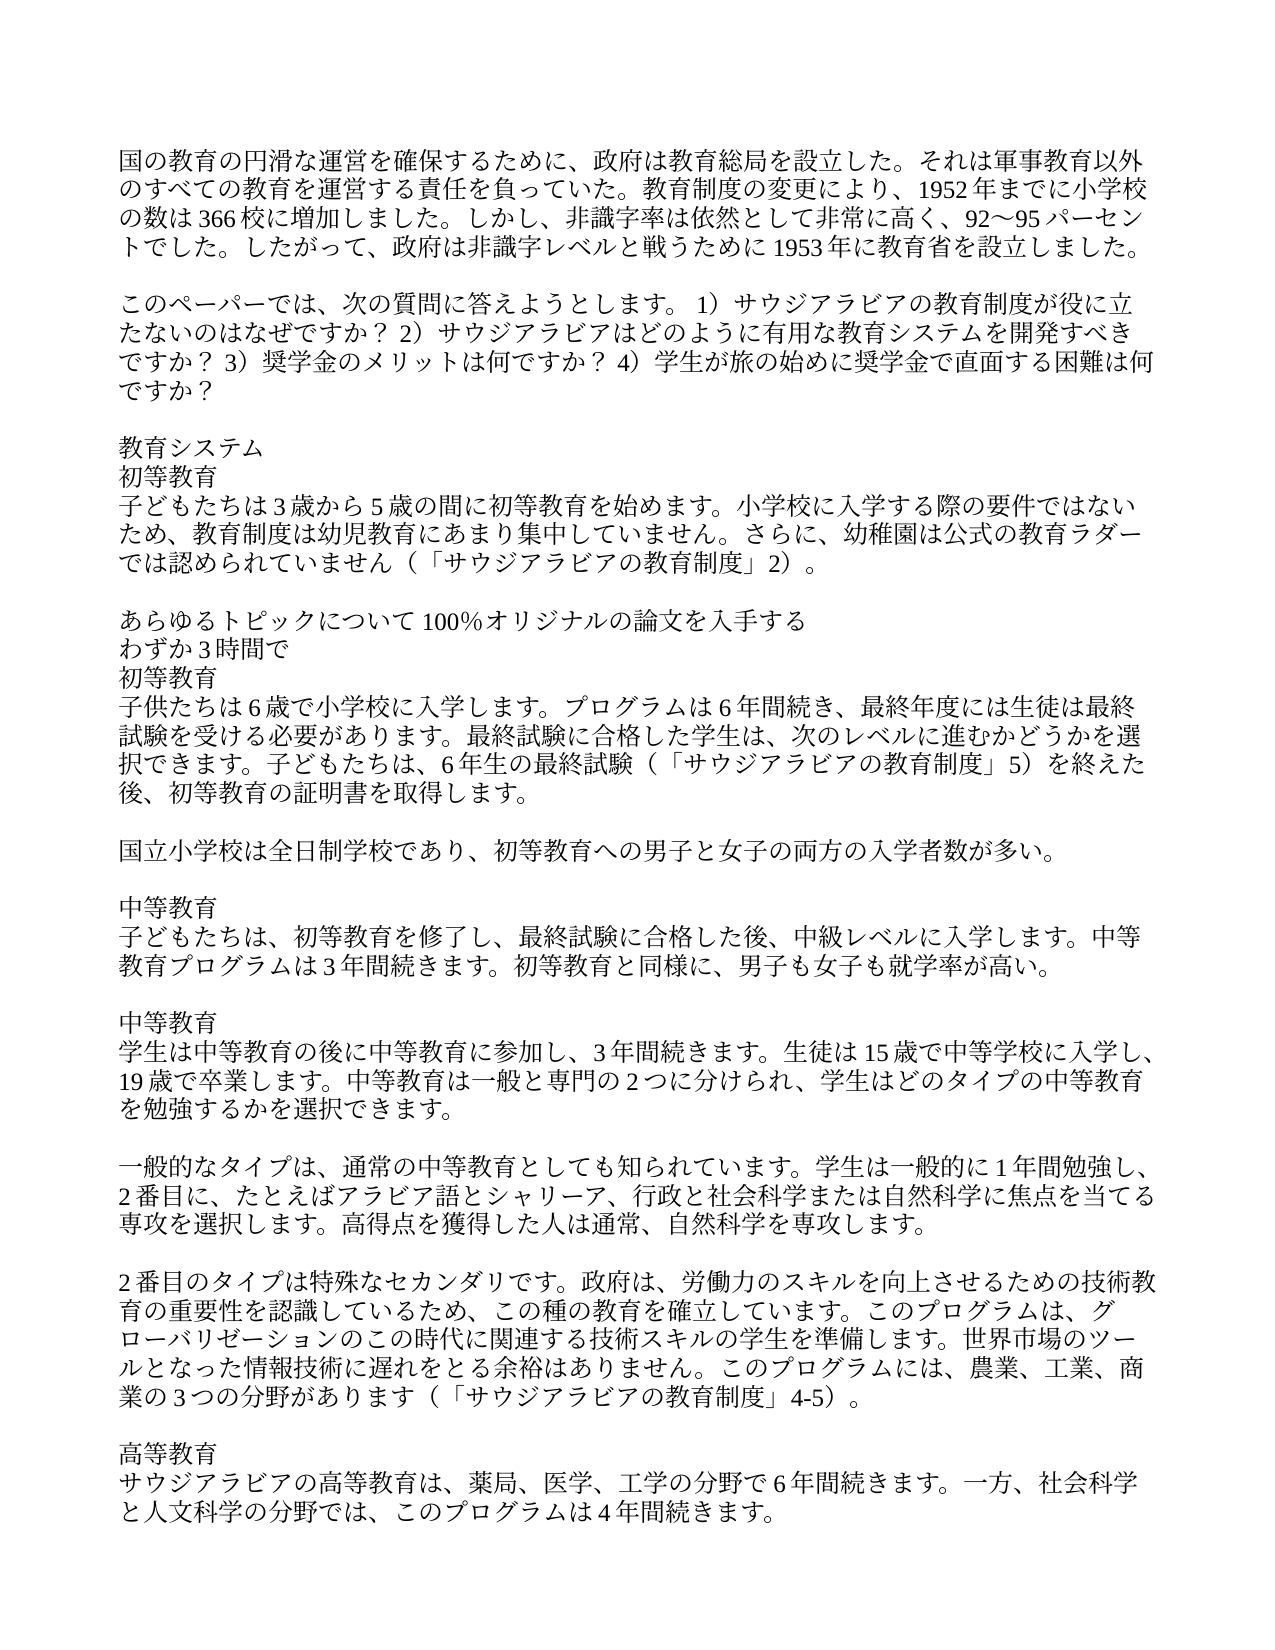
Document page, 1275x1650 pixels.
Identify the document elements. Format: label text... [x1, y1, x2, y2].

text わずか3時間で [118, 636, 1157, 664]
text あらゆるトピックについて100％オリジナルの論文を入手する [118, 607, 1157, 636]
text 高等教育 [118, 1441, 1157, 1469]
text 教育システム [118, 434, 1157, 463]
text 中等教育 [118, 894, 1157, 923]
text このペーパーでは、次の質問に答えようとします。 1）サウジアラビアの教育制度が役に立たないのはなぜですか？ 2）サウジアラビアはどのように有用な教育システムを開発すべきですか？ 3）奨学金のメリットは何ですか？ 4）学生が旅の始めに奨学金で直面する困難は何ですか？ [118, 291, 1157, 406]
text 初等教育 [118, 664, 1157, 693]
text 子どもたちは3歳から5歳の間に初等教育を始めます。小学校に入学する際の要件ではないため、教育制度は幼児教育にあまり集中していません。さらに、幼稚園は公式の教育ラダーでは認められていません（「サウジアラビアの教育制度」2）。 [118, 492, 1157, 578]
text 一般的なタイプは、通常の中等教育としても知られています。学生は一般的に1年間勉強し、2番目に、たとえばアラビア語とシャリーア、行政と社会科学または自然科学に焦点を当てる専攻を選択します。高得点を獲得した人は通常、自然科学を専攻します。 [118, 1153, 1157, 1239]
text 子供たちは6歳で小学校に入学します。プログラムは6年間続き、最終年度には生徒は最終試験を受ける必要があります。最終試験に合格した学生は、次のレベルに進むかどうかを選択できます。子どもたちは、6年生の最終試験（「サウジアラビアの教育制度」5）を終えた後、初等教育の証明書を取得します。 [118, 693, 1157, 808]
text 初等教育 [118, 463, 1157, 492]
text 国立小学校は全日制学校であり、初等教育への男子と女子の両方の入学者数が多い。 [118, 837, 1157, 866]
text 2番目のタイプは特殊なセカンダリです。政府は、労働力のスキルを向上させるための技術教育の重要性を認識しているため、この種の教育を確立しています。このプログラムは、グローバリゼーションのこの時代に関連する技術スキルの学生を準備します。世界市場のツールとなった情報技術に遅れをとる余裕はありません。このプログラムには、農業、工業、商業の3つの分野があります（「サウジアラビアの教育制度」4-5）。 [118, 1268, 1157, 1412]
text 国の教育の円滑な運営を確保するために、政府は教育総局を設立した。それは軍事教育以外のすべての教育を運営する責任を負っていた。教育制度の変更により、1952年までに小学校の数は366校に増加しました。しかし、非識字率は依然として非常に高く、92〜95パーセントでした。したがって、政府は非識字レベルと戦うために1953年に教育省を設立しました。 [118, 147, 1157, 262]
text 子どもたちは、初等教育を修了し、最終試験に合格した後、中級レベルに入学します。中等教育プログラムは3年間続きます。初等教育と同様に、男子も女子も就学率が高い。 [118, 923, 1157, 981]
text サウジアラビアの高等教育は、薬局、医学、工学の分野で6年間続きます。一方、社会科学と人文科学の分野では、このプログラムは4年間続きます。 [118, 1469, 1157, 1527]
text 中等教育 [118, 1009, 1157, 1038]
text 学生は中等教育の後に中等教育に参加し、3年間続きます。生徒は15歳で中等学校に入学し、19歳で卒業します。中等教育は一般と専門の2つに分けられ、学生はどのタイプの中等教育を勉強するかを選択できます。 [118, 1038, 1157, 1124]
